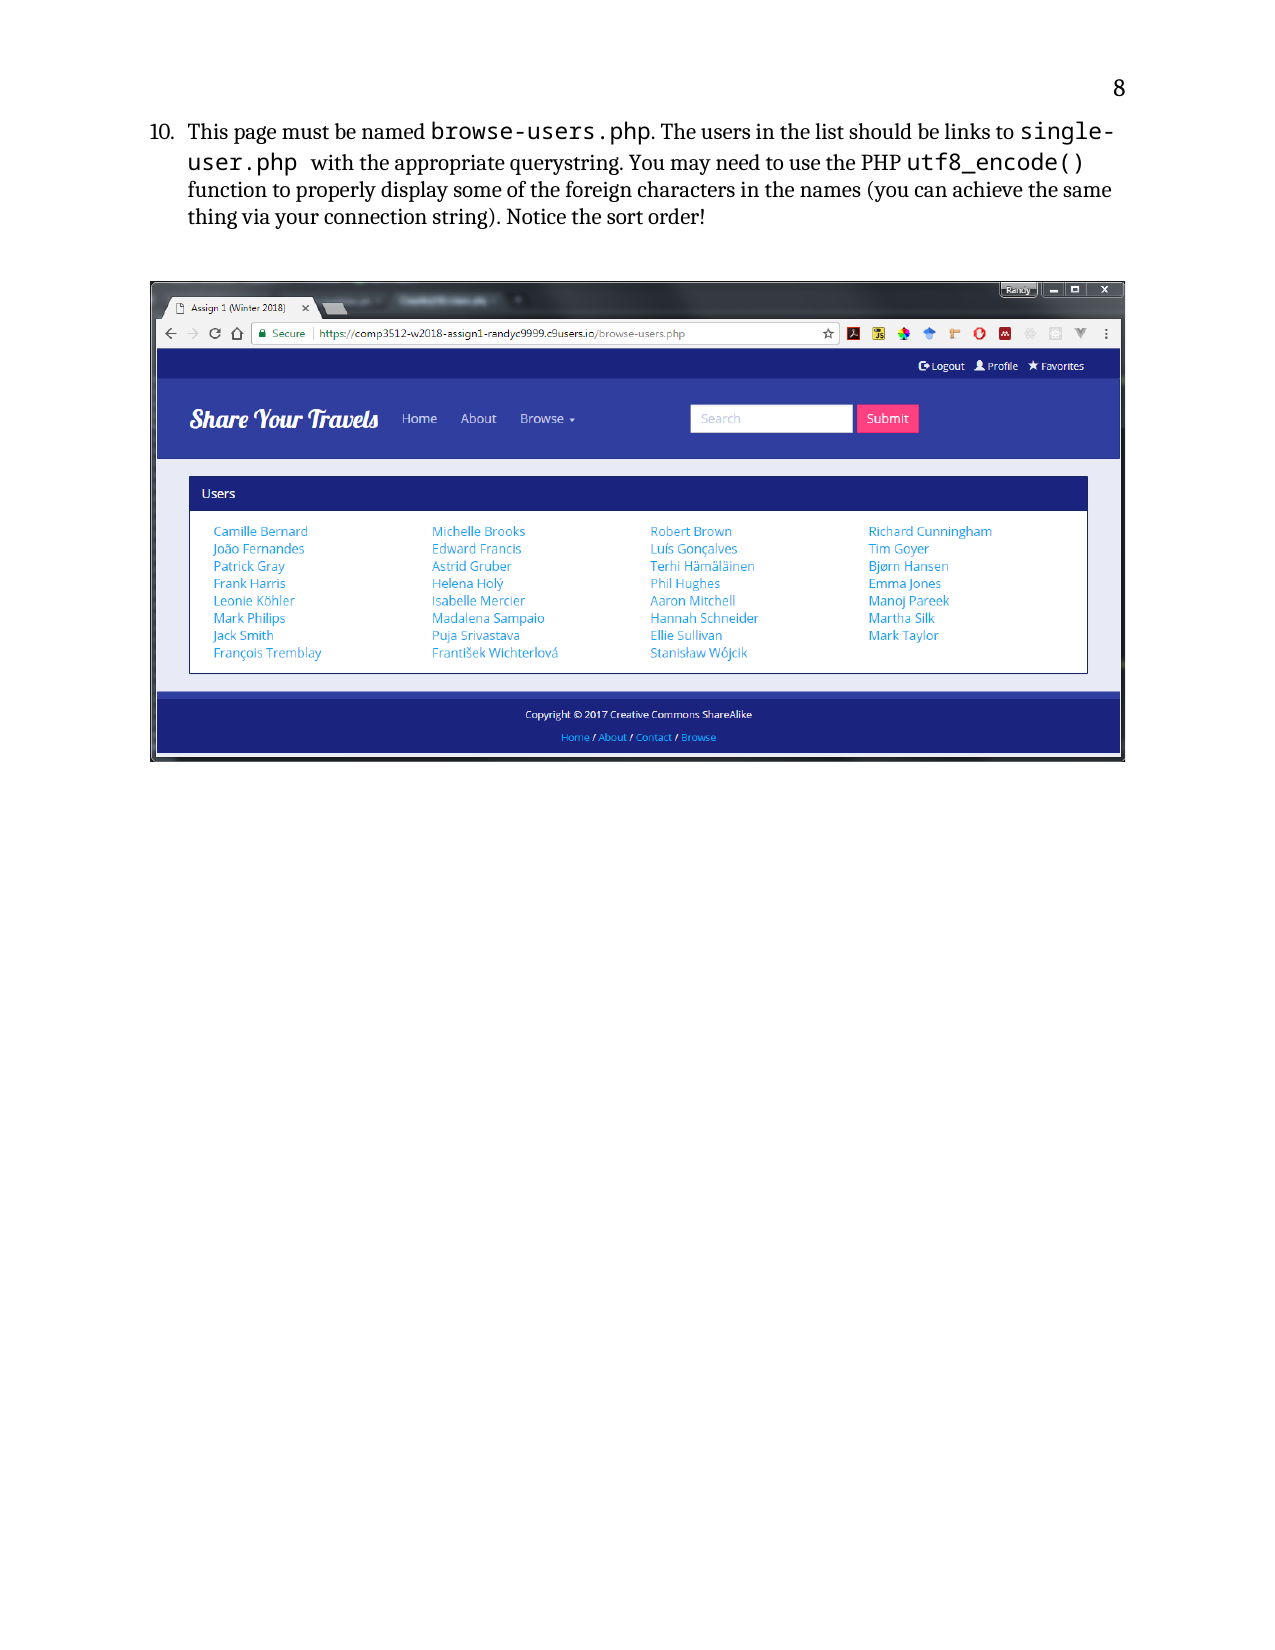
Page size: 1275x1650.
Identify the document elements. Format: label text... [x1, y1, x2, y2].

picture [150, 281, 1125, 762]
list This page must be named browse-users.php. The users in the list should be links to single-user.php with the appropriate querystring. You may need to use the PHP utf8_encode() function to properly display some of the foreign characters in the names (you can achieve the same thing via your connection string). Notice the sort order! [150, 115, 1125, 230]
